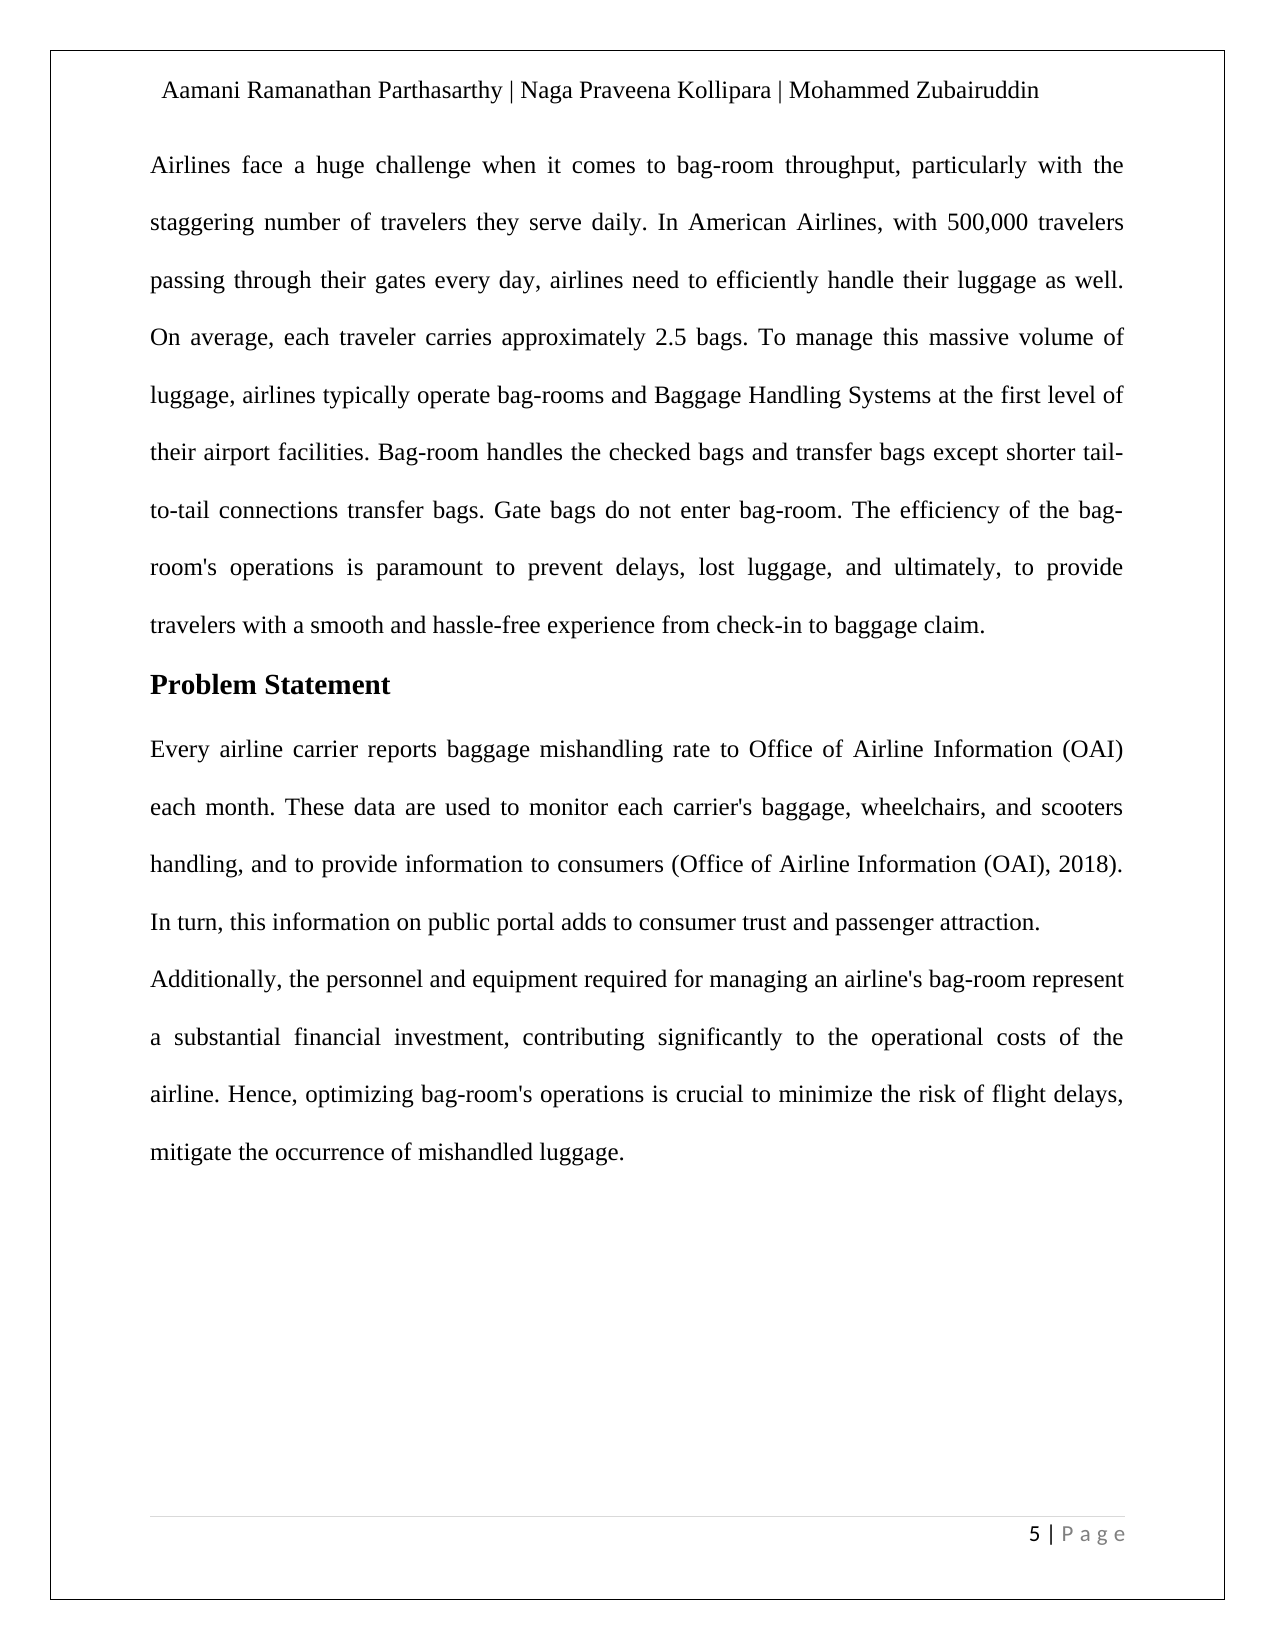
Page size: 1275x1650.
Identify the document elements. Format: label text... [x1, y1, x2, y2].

text Airlines face a huge challenge when it comes to throughput, particularly with the staggering number of travelers they serve daily. In American Airlines, with 500,000 travelers passing through their gates every day, airlines need to efficiently handle their luggage as well. On average, each traveler carries approximately 2.5 bags. To manage this massive volume of luggage, airlines typically operate and Baggage Handling Systems at the first level of their airport facilities. Bagroom handles the checked bags and transfer bags except shorter tail-to-tail connections transfer bags. Gate bags do not enter bagroom. The efficiency of the bagroom's operations is paramount to prevent delays, lost luggage, and ultimately, to provide travelers with a smooth and hassle-free experience from check-in to baggage claim. [150, 150, 1125, 639]
subtitle Problem Statement [150, 667, 1125, 701]
